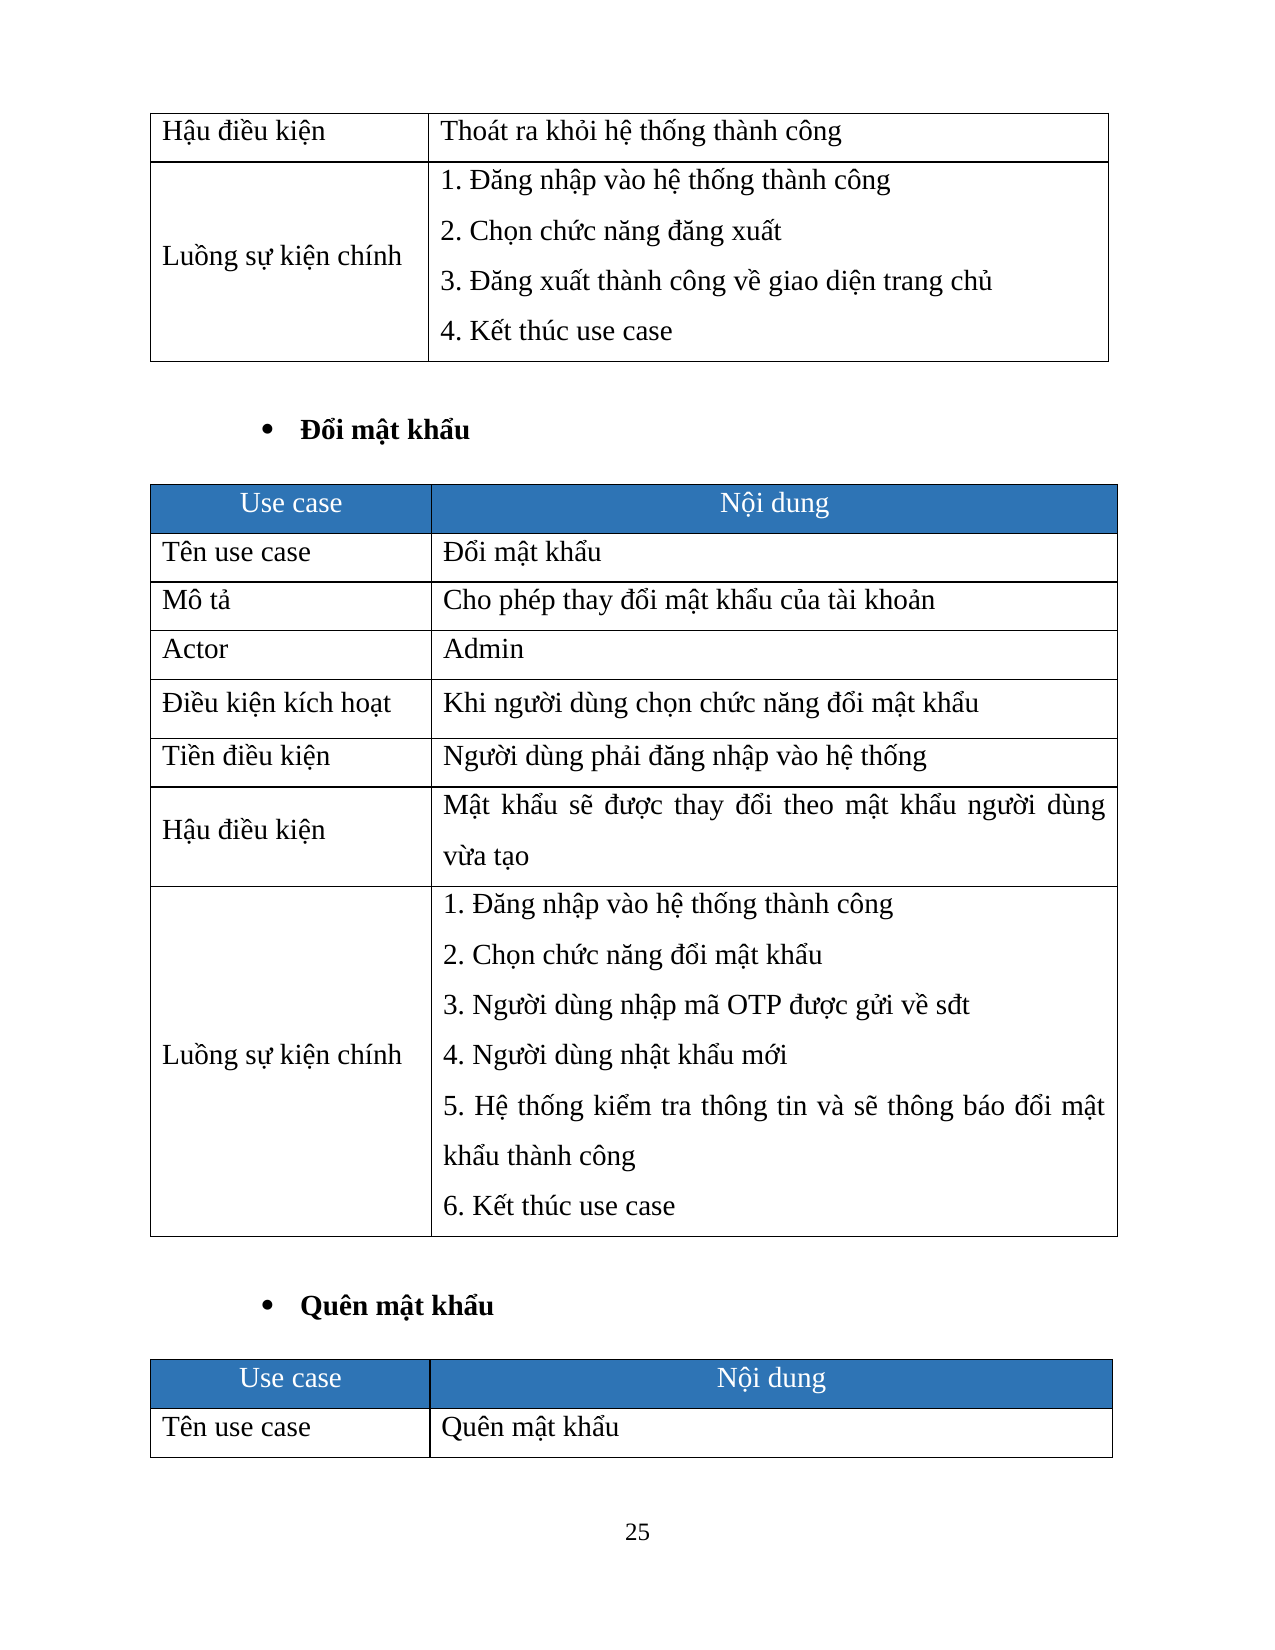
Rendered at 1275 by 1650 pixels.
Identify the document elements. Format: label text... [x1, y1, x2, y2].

table_cell 1. Đăng nhập vào hệ thống thành công 2. Chọn chức năng đăng xuất 3. Đăng xuất thành công về giao diện trang chủ 4. Kết thúc use case [429, 163, 1108, 361]
table_cell Thoát ra khỏi hệ thống thành công [429, 114, 1108, 161]
table_cell Hậu điều kiện [151, 788, 431, 886]
table_cell Tiền điều kiện [151, 739, 431, 786]
table_cell Đổi mật khẩu [432, 534, 1117, 581]
table_cell Mật khẩu sẽ được thay đổi theo mật khẩu người dùng vừa tạo [432, 788, 1117, 886]
table_cell Tên use case [151, 1409, 429, 1457]
table_cell Cho phép thay đổi mật khẩu của tài khoản [432, 583, 1117, 630]
table_cell Tên use case [151, 534, 431, 581]
table_header Nội dung [431, 1360, 1112, 1408]
table_header Nội dung [432, 485, 1117, 533]
table_cell Khi người dùng chọn chức năng đổi mật khẩu [432, 680, 1117, 737]
table_cell Actor [151, 631, 431, 679]
list Quên mật khẩu [262, 1288, 1125, 1321]
table_cell Hậu điều kiện [151, 114, 428, 161]
table_cell Điều kiện kích hoạt [151, 680, 431, 737]
table_cell Mô tả [151, 583, 431, 630]
table_cell Admin [432, 631, 1117, 679]
table_header Use case [151, 1360, 429, 1408]
table_cell Luồng sự kiện chính [151, 163, 428, 361]
table_header Use case [151, 485, 431, 533]
table_cell Quên mật khẩu [431, 1409, 1112, 1457]
table_cell 1. Đăng nhập vào hệ thống thành công 2. Chọn chức năng đổi mật khẩu 3. Người dùng nhập mã OTP được gửi về sđt 4. Người dùng nhật khẩu mới 5. Hệ thống kiểm tra thông tin và sẽ thông báo đổi mật khẩu thành công 6. Kết thúc use case [432, 887, 1117, 1236]
table_cell Người dùng phải đăng nhập vào hệ thống [432, 739, 1117, 786]
list Đổi mật khẩu [262, 412, 1125, 446]
table_cell Luồng sự kiện chính [151, 887, 431, 1236]
